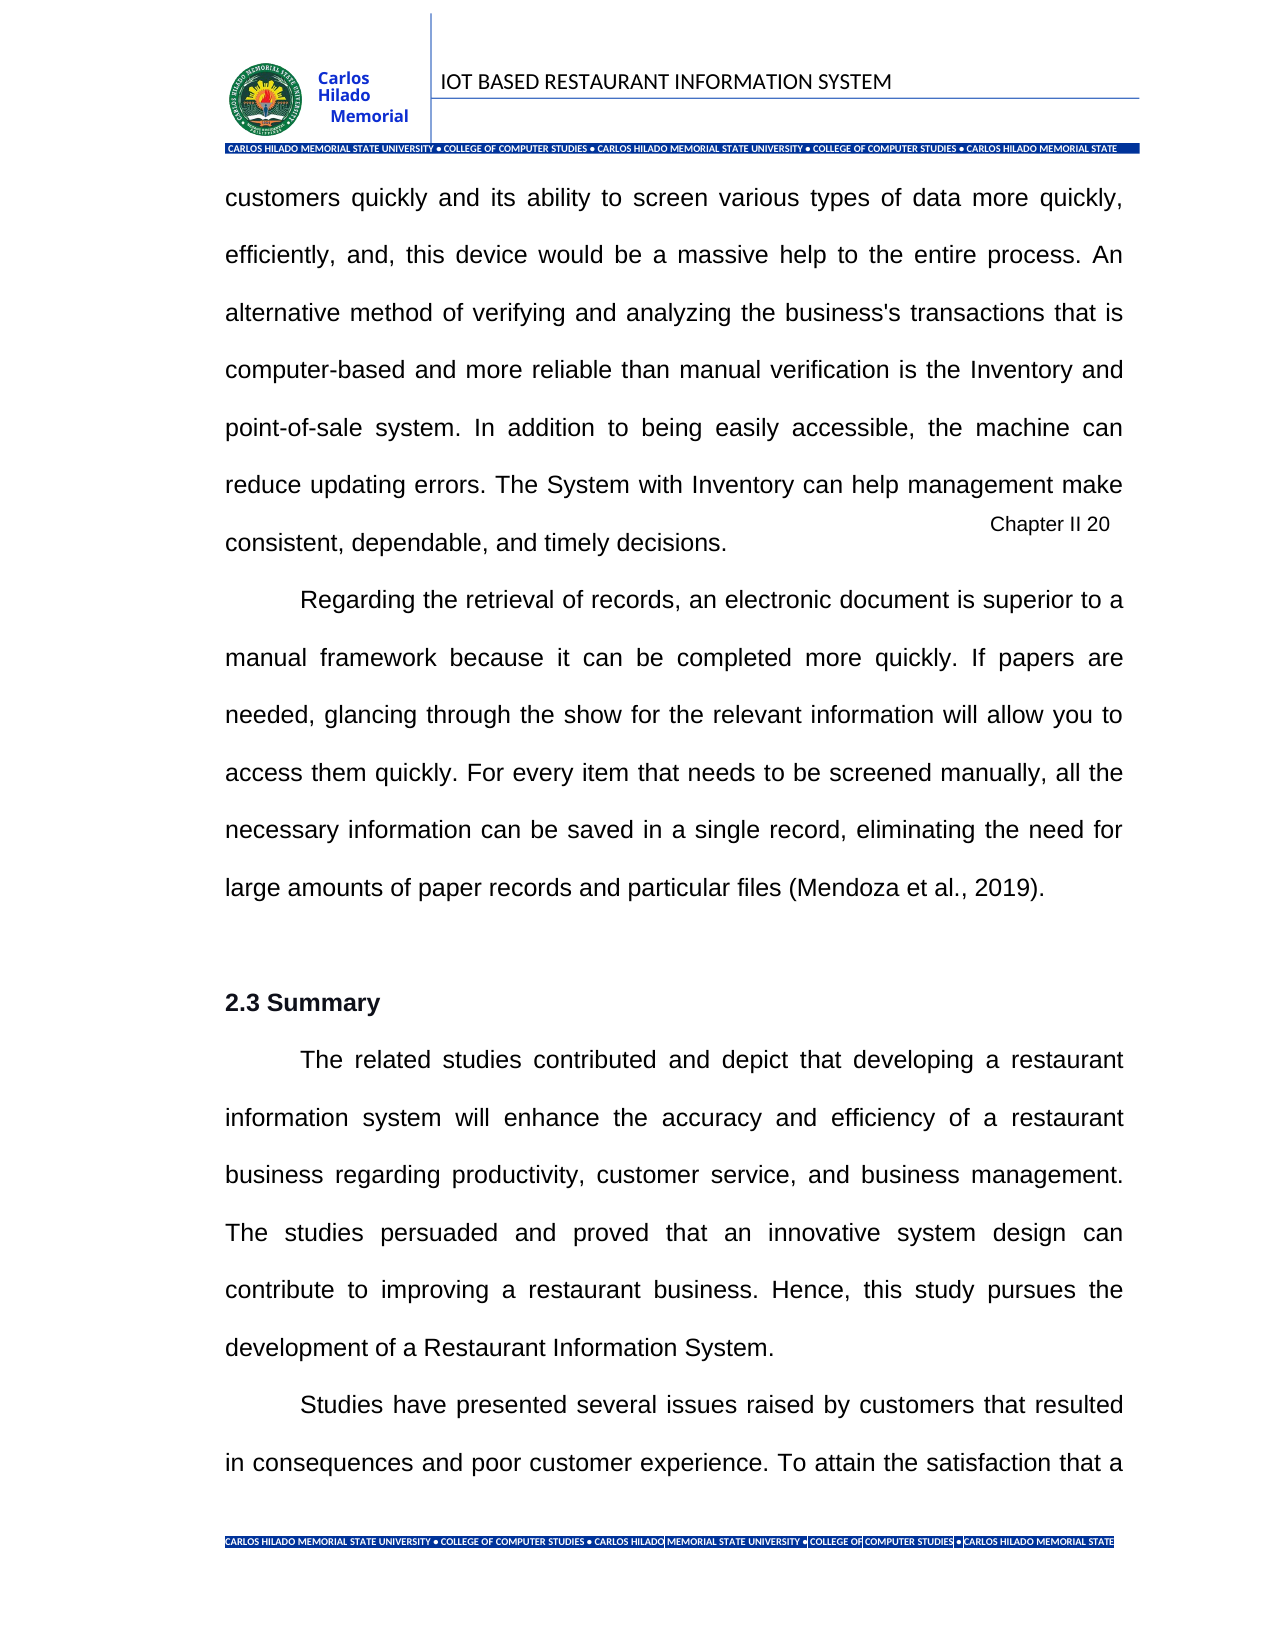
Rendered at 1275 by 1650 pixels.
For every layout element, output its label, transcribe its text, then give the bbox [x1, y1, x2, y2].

text Regarding the retrieval of records, an electronic document is superior to a manual framework because it can be completed more quickly. If papers are needed, glancing through the show for the relevant information will allow you to access them quickly. For every item that needs to be screened manually, all the necessary information can be saved in a single record, eliminating the need for large amounts of paper records and particular files (Mendoza et al., 2019). [225, 586, 1125, 902]
text The related studies contributed and depict that developing a restaurant information system will enhance the accuracy and efficiency of a restaurant business regarding productivity, customer service, and business management. The studies persuaded and proved that an innovative system design can contribute to improving a restaurant business. Hence, this study pursues the development of a Restaurant Information System. [225, 1046, 1125, 1362]
picture [229, 63, 302, 136]
text 2.3 Summary [225, 988, 1125, 1017]
